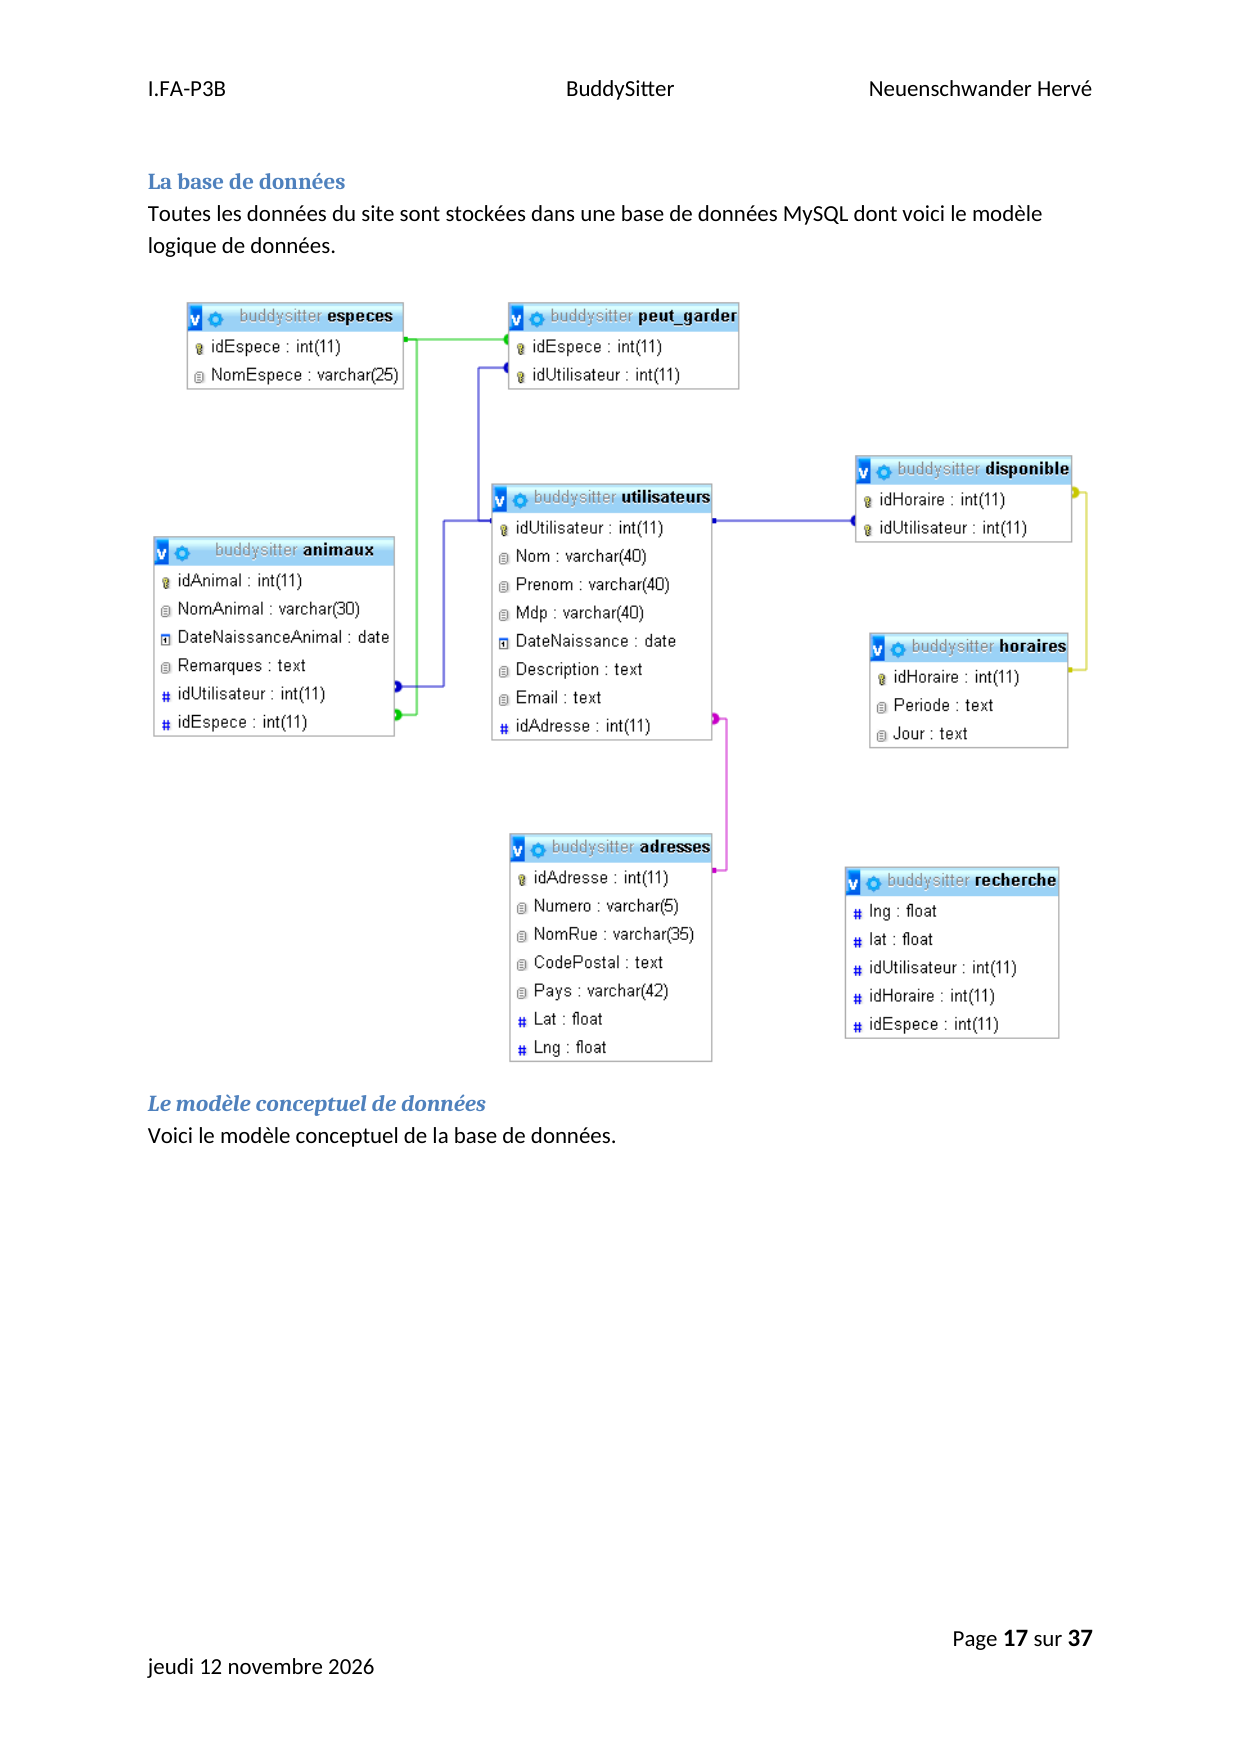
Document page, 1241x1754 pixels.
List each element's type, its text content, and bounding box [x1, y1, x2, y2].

subtitle La base de données [148, 168, 1093, 195]
subtitle Le modèle conceptuel de données [148, 1091, 1093, 1117]
text Voici le modèle conceptuel de la base de données. [148, 1121, 1093, 1149]
text Toutes les données du site sont stockées dans une base de données MySQL dont voici le modèle logique de données. [148, 199, 1093, 259]
picture [147, 283, 1093, 1066]
